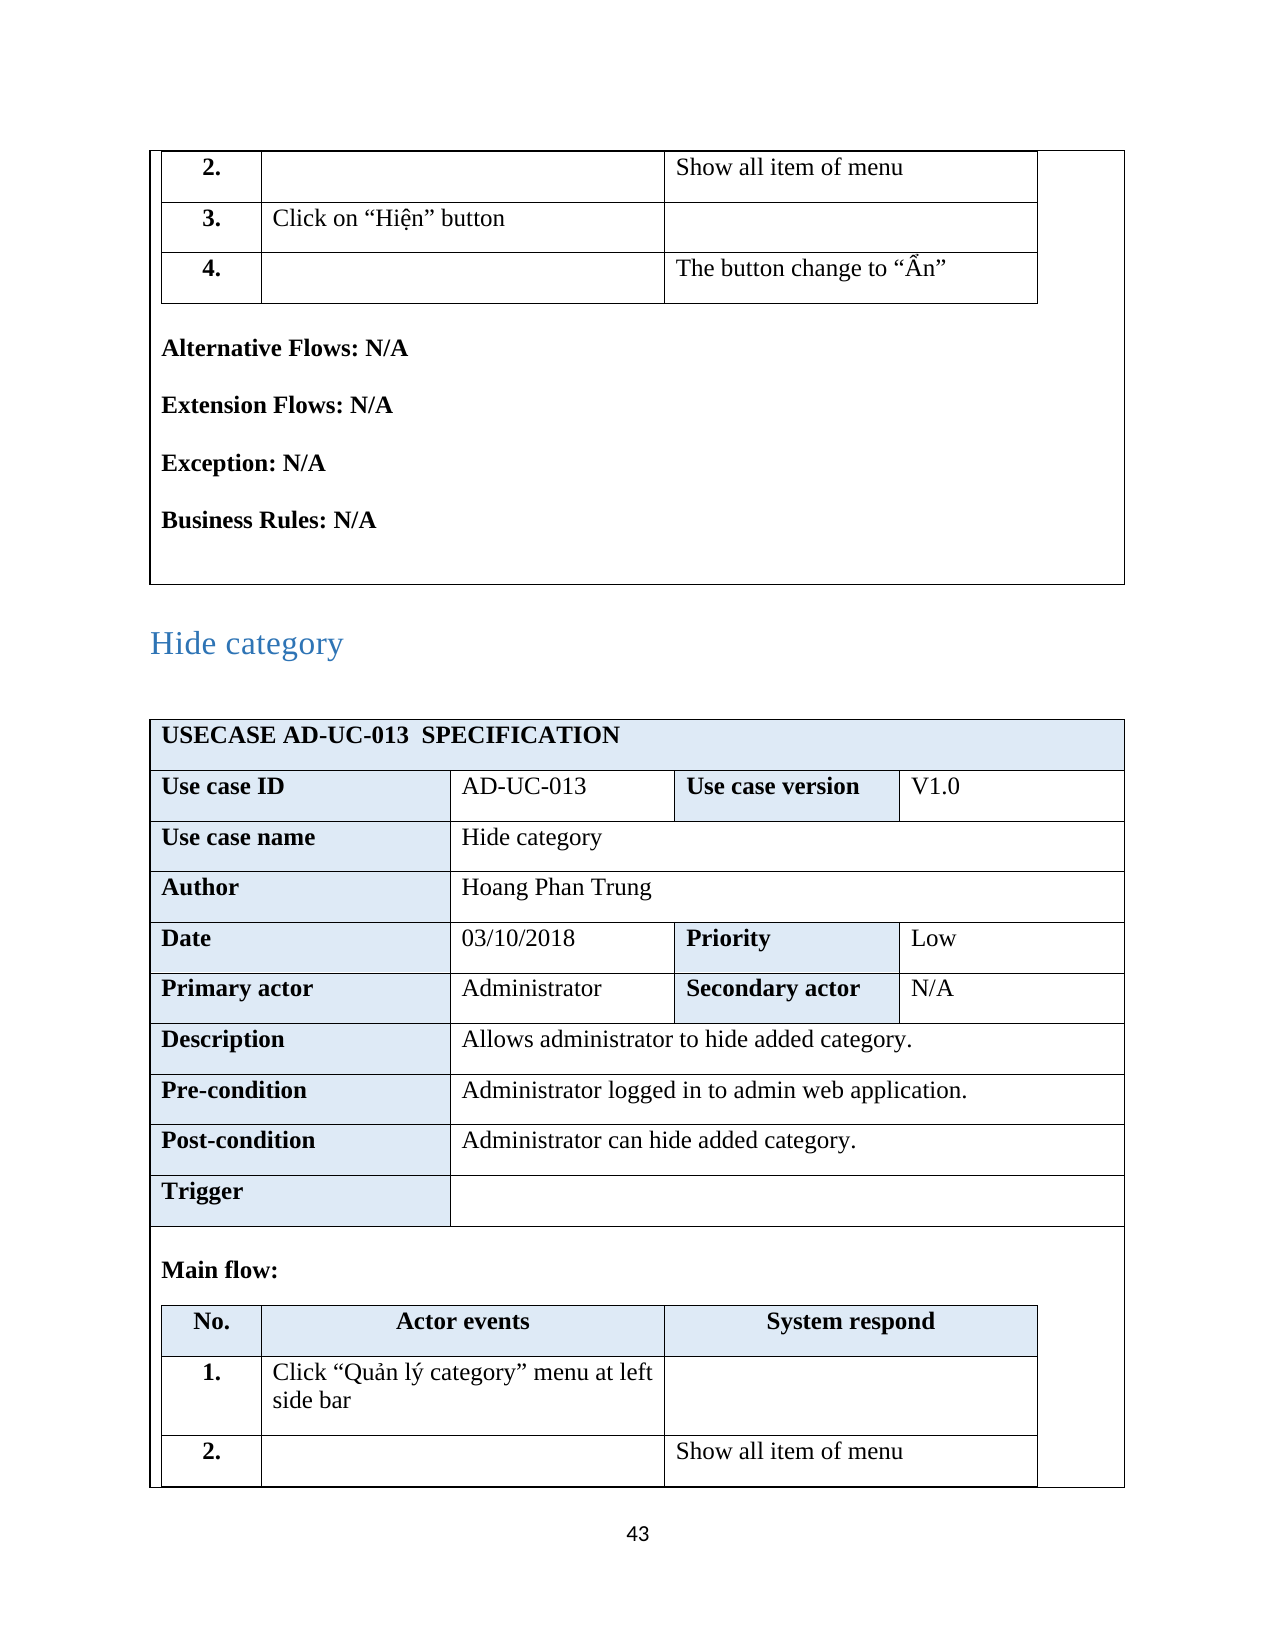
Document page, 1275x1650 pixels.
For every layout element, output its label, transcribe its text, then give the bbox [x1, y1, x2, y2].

table_cell Use case name [151, 822, 450, 871]
table_cell Allows administrator to hide added category. [451, 1024, 1124, 1074]
table_cell Hoang Phan Trung [451, 872, 1124, 922]
table_cell Administrator can hide added category. [451, 1125, 1124, 1175]
table_cell Trigger [151, 1176, 450, 1226]
table_cell N/A [900, 974, 1124, 1023]
table_cell AD-UC-013 [451, 771, 674, 821]
table_cell Administrator [451, 974, 674, 1023]
table_cell Description [151, 1024, 450, 1074]
table_cell Secondary actor [675, 974, 899, 1023]
table_cell Use case version [675, 771, 899, 821]
table_cell V1.0 [900, 771, 1124, 821]
table_cell Low [900, 923, 1124, 972]
table_cell [451, 1176, 1124, 1226]
table_cell Use case ID [151, 771, 450, 821]
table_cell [151, 1227, 1124, 1487]
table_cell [151, 151, 1124, 583]
table_cell Priority [675, 923, 899, 972]
table_cell Pre-condition [151, 1075, 450, 1124]
table_cell Date [151, 923, 450, 972]
table_cell Administrator logged in to admin web application. [451, 1075, 1124, 1124]
title Hide category [150, 623, 1125, 661]
table_cell Primary actor [151, 974, 450, 1023]
table_cell Post-condition [151, 1125, 450, 1175]
table_cell 03/10/2018 [451, 923, 674, 972]
table_header USECASE AD-UC-013 SPECIFICATION [151, 720, 1124, 770]
table_cell Hide category [451, 822, 1124, 871]
table_cell Author [151, 872, 450, 922]
